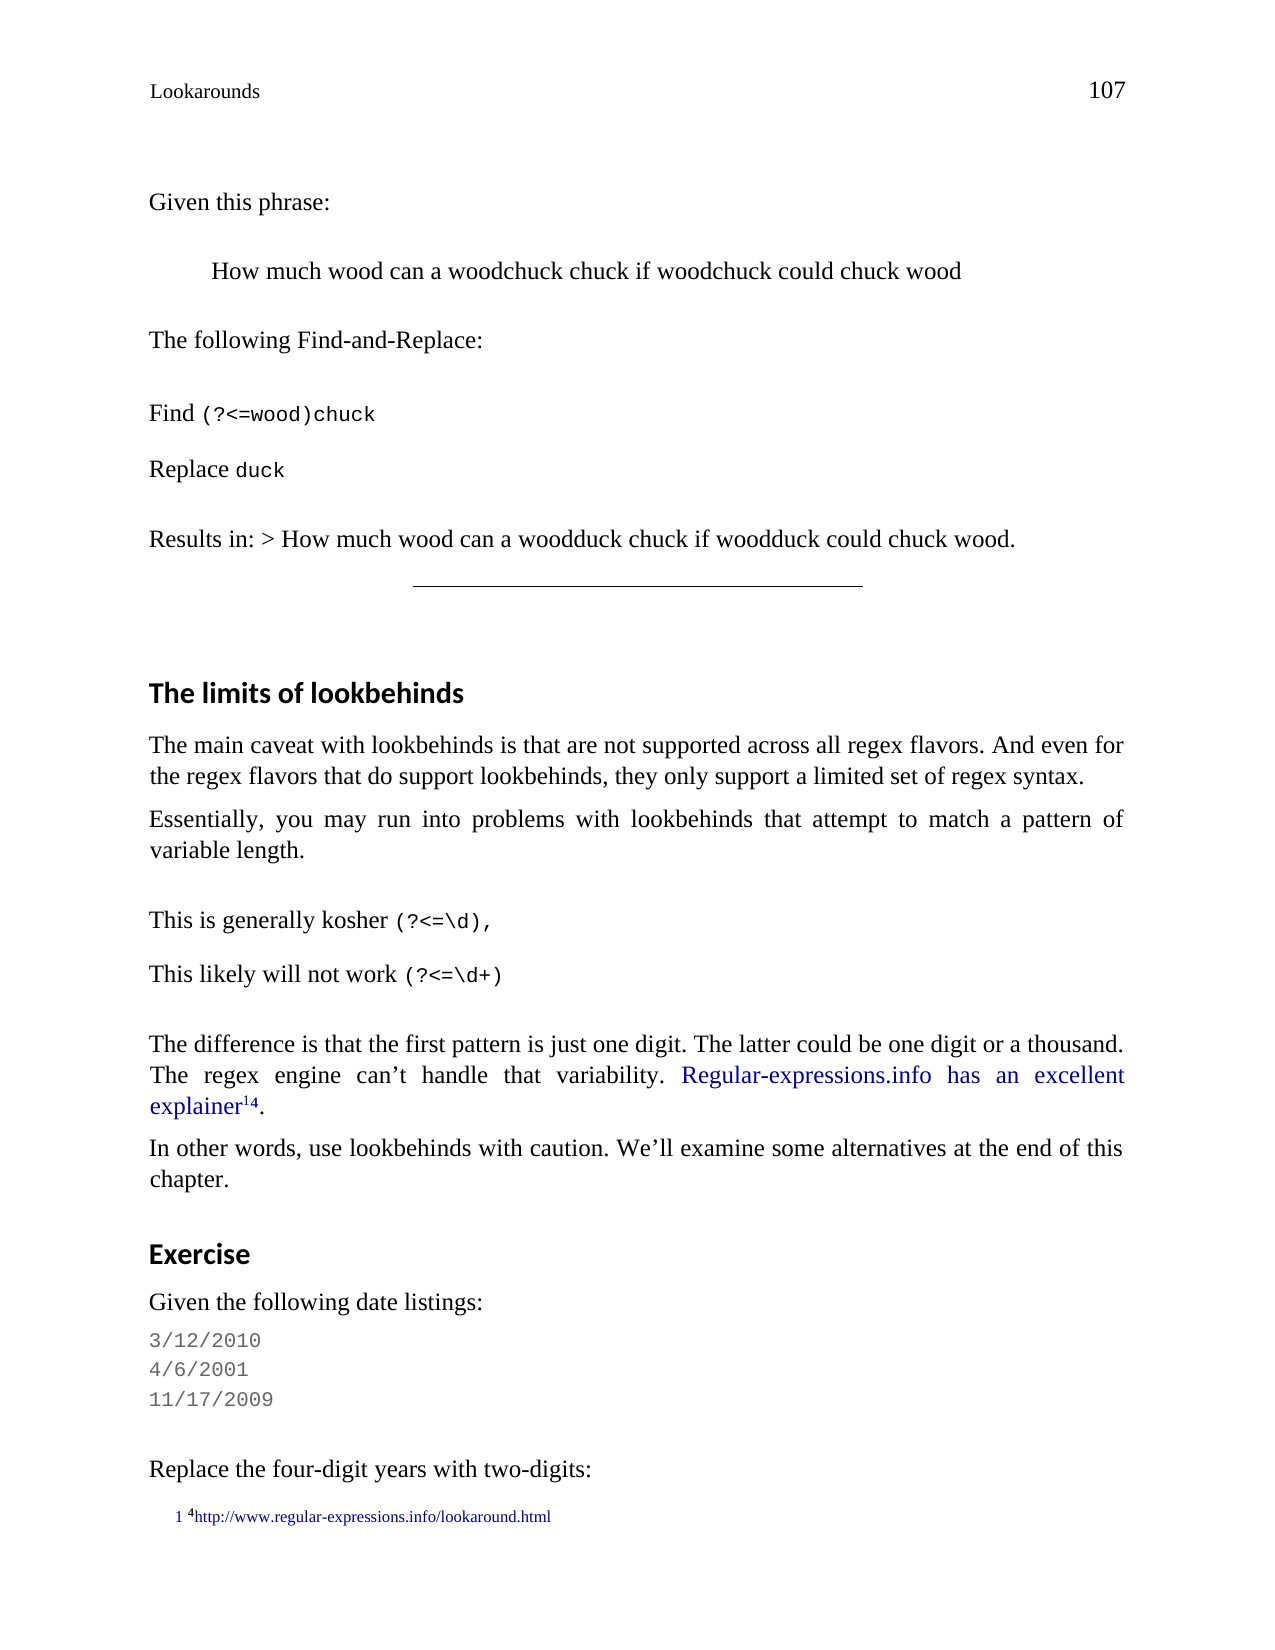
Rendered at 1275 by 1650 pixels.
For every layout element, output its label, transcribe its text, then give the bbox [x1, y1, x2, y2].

text Results in: > How much wood can a woodduck chuck if woodduck could chuck wood. [148, 524, 1125, 553]
text 3/12/2010 [148, 1330, 427, 1353]
text Given this phrase: [148, 187, 1125, 216]
subtitle Exercise [148, 1235, 1126, 1272]
text Replace duck [148, 454, 1126, 483]
text This is generally kosher (?<=\d), [148, 905, 1126, 935]
text 4/6/2001 [148, 1359, 427, 1383]
text Replace the four-digit years with two-digits: [148, 1454, 1125, 1482]
text Given the following date listings: [148, 1287, 1125, 1316]
text Find (?<=wood)chuck [148, 398, 1074, 428]
text The difference is that the first pattern is just one digit. The latter could be one digit or a thousand. The regex engine can’t handle that variability. Regular-expressions.info has an excellent explainer⁴. [148, 1029, 1125, 1120]
text This likely will not work (?<=\d+) [148, 959, 1126, 988]
text Essentially, you may run into problems with lookbehinds that attempt to match a pattern of variable length. [148, 804, 1125, 863]
text In other words, use lookbehinds with caution. We’ll examine some alternatives at the end of this chapter. [148, 1133, 1125, 1193]
text How much wood can a woodchuck chuck if woodchuck could chuck wood [211, 256, 1125, 285]
text The following Find-and-Replace: [148, 326, 1126, 354]
text 11/17/2009 [148, 1389, 427, 1412]
text The main caveat with lookbehinds is that are not supported across all regex flavors. And even for the regex flavors that do support lookbehinds, they only support a limited set of regex syntax. [148, 730, 1125, 790]
subtitle The limits of lookbehinds [148, 674, 1126, 711]
